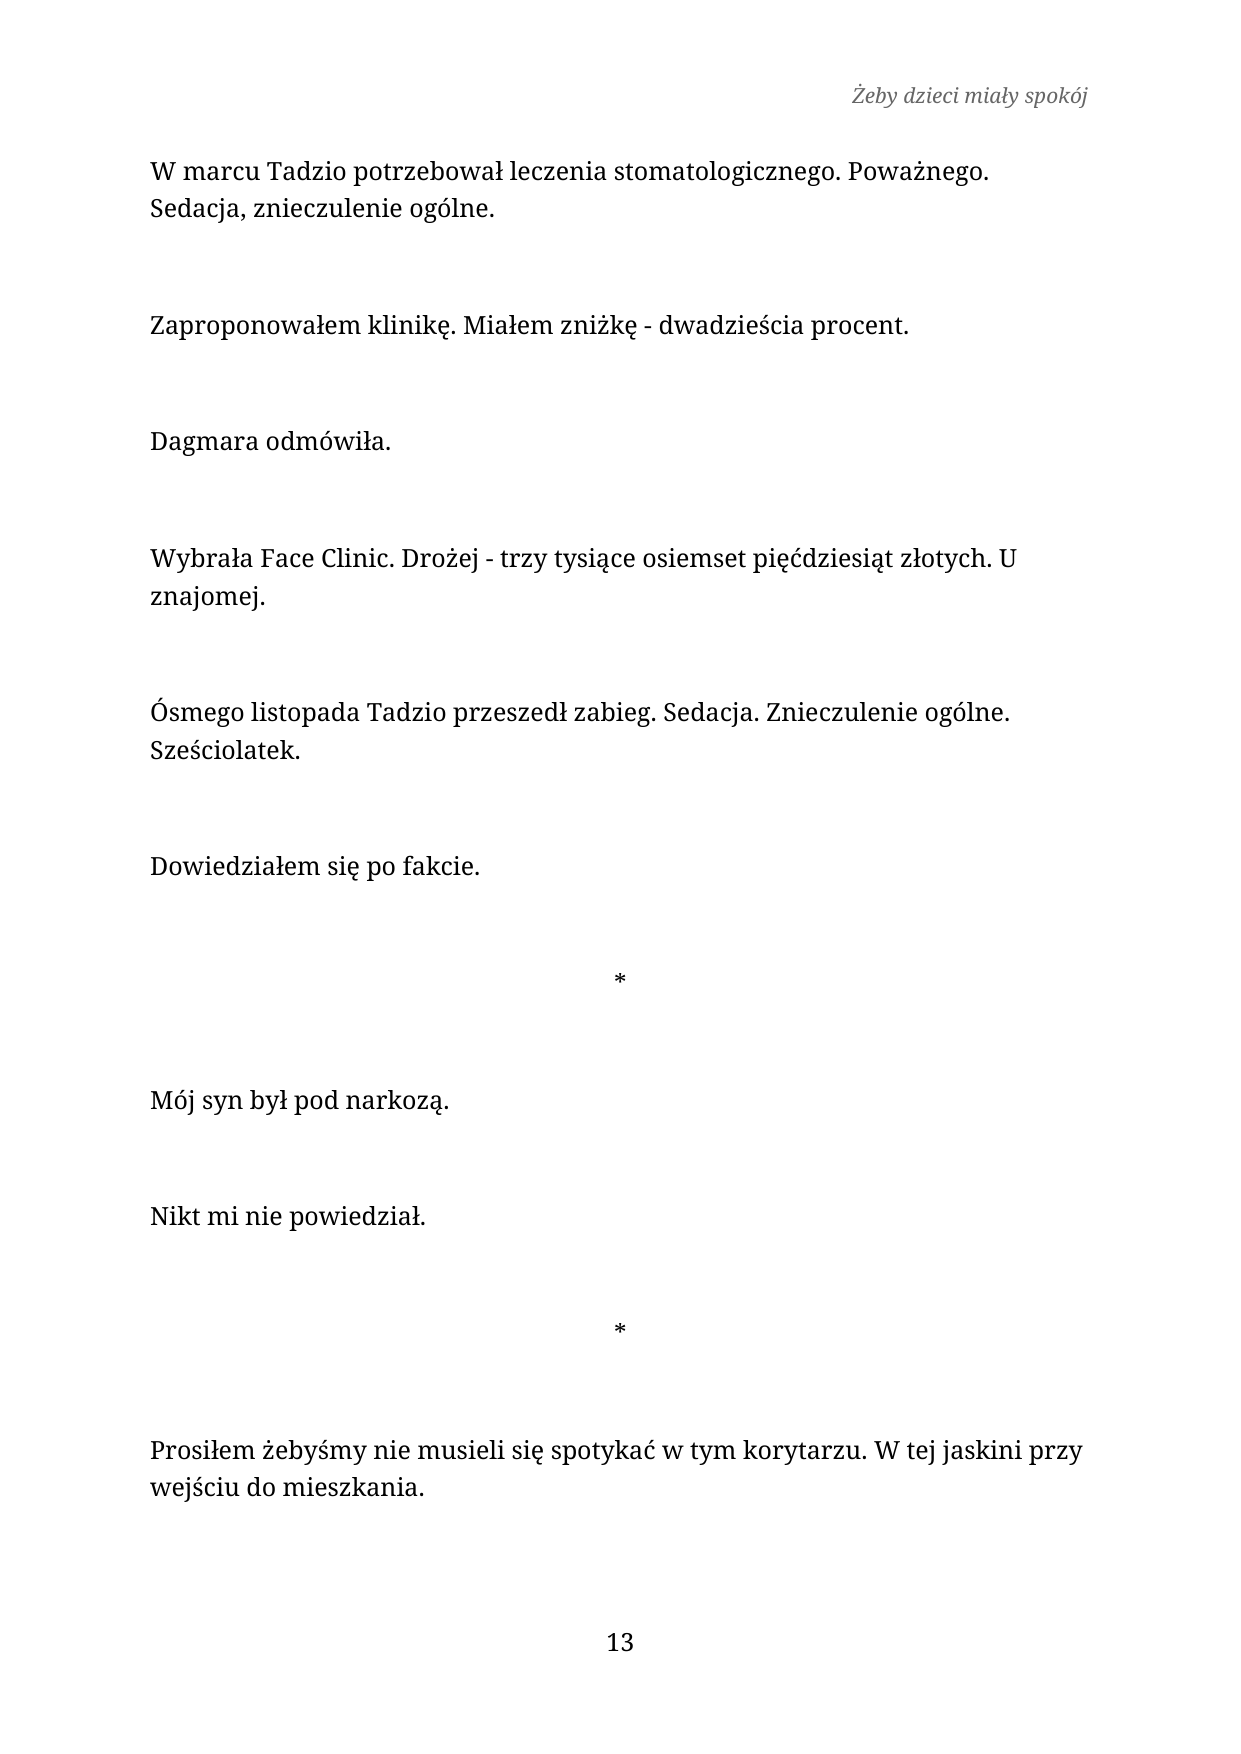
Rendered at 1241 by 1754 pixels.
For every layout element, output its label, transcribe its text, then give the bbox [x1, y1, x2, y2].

text * [150, 962, 1090, 1000]
text Wybrała Face Clinic. Drożej - trzy tysiące osiemset pięćdziesiąt złotych. U znajomej. [150, 537, 1090, 612]
text W marcu Tadzio potrzebował leczenia stomatologicznego. Poważnego. Sedacja, znieczulenie ogólne. [150, 150, 1090, 225]
text Prosiłem żebyśmy nie musieli się spotykać w tym korytarzu. W tej jaskini przy wejściu do mieszkania. [150, 1429, 1090, 1504]
text Nikt mi nie powiedział. [150, 1196, 1090, 1233]
text Dagmara odmówiła. [150, 421, 1090, 458]
text Zaproponowałem klinikę. Miałem zniżkę - dwadzieścia procent. [150, 304, 1090, 342]
text Mój syn był pod narkozą. [150, 1079, 1090, 1117]
text Dowiedziałem się po fakcie. [150, 846, 1090, 883]
text Ósmego listopada Tadzio przeszedł zabieg. Sedacja. Znieczulenie ogólne. Sześciolatek. [150, 692, 1090, 767]
text * [150, 1312, 1090, 1350]
